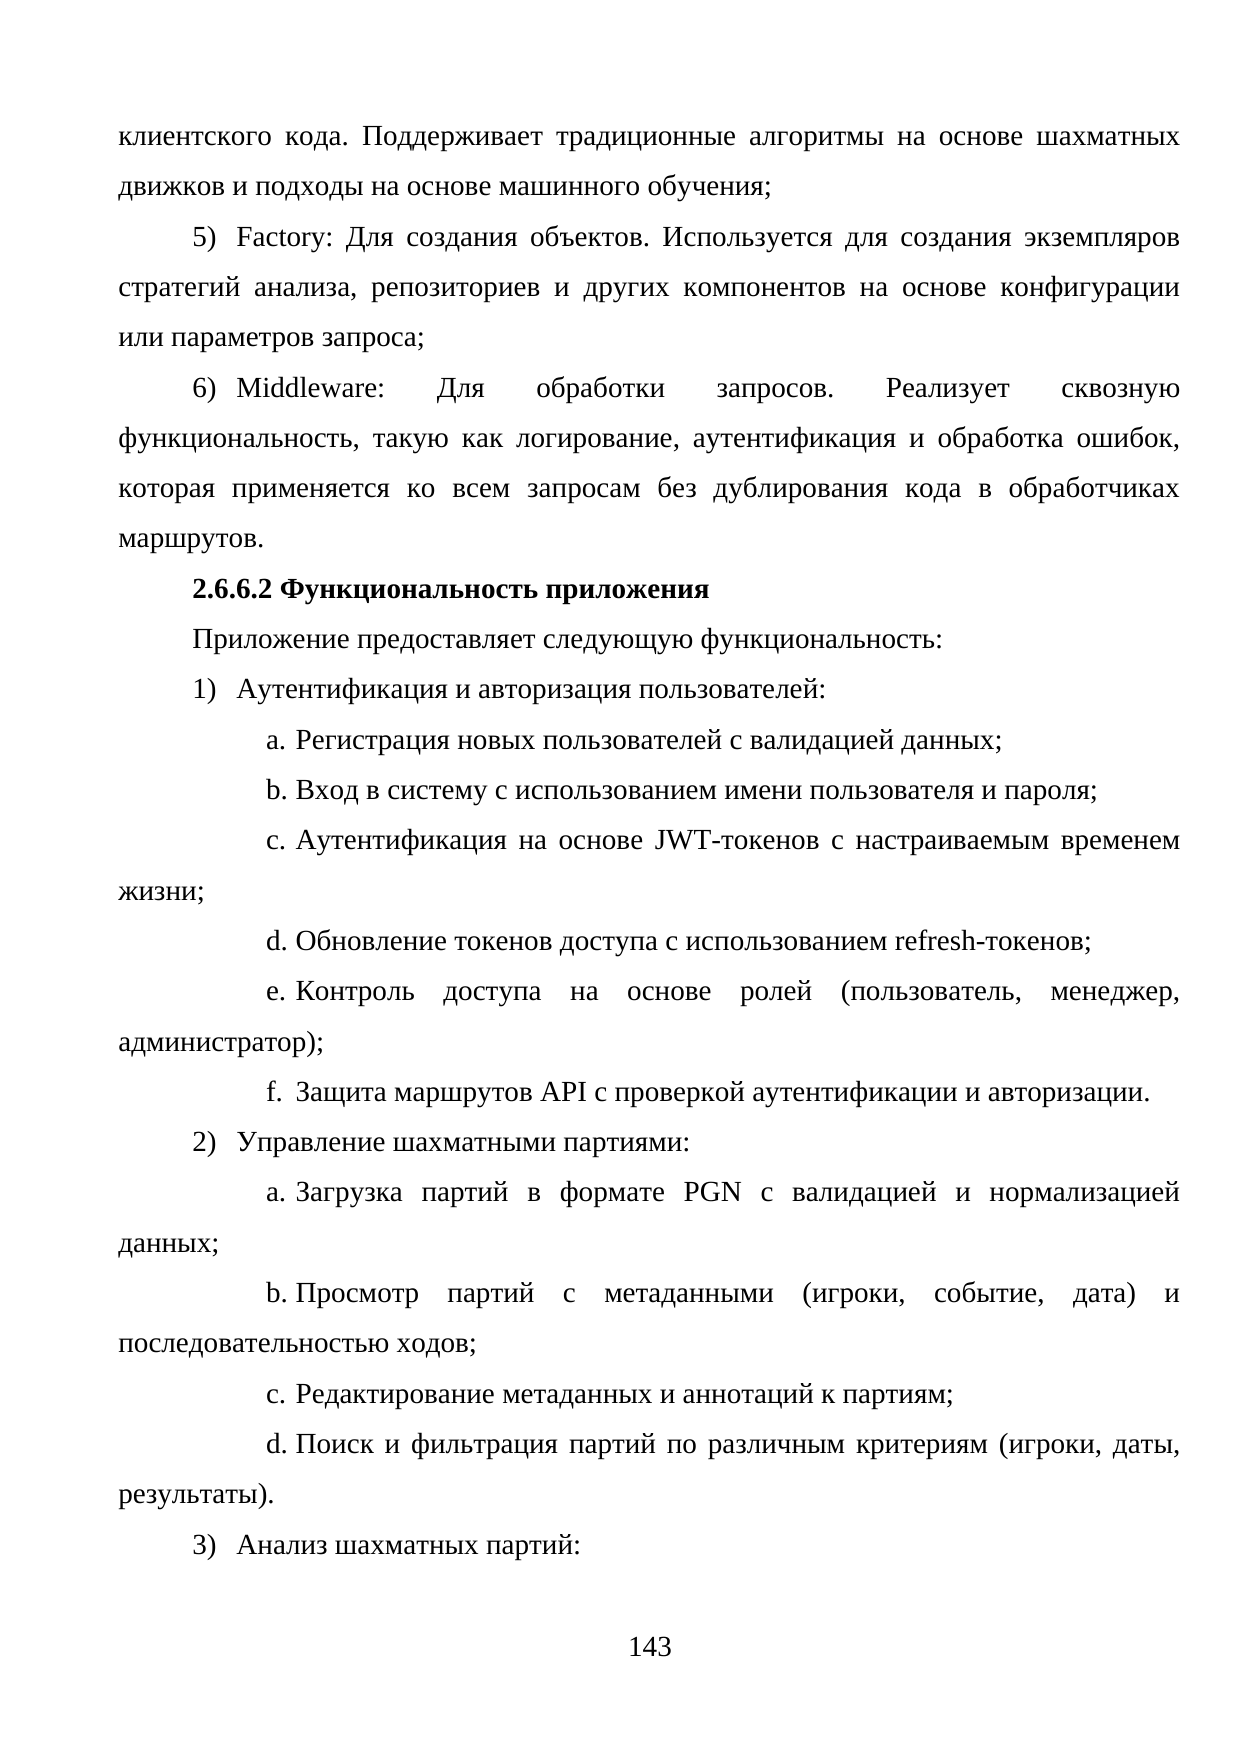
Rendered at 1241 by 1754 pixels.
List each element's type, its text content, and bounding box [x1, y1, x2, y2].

text Контроль доступа на основе ролей (пользователь, менеджер, администратор); [118, 973, 1181, 1057]
text Просмотр партий с метаданными (игроки, событие, дата) и последовательностью ходов; [118, 1275, 1181, 1359]
text Обновление токенов доступа с использованием refresh-токенов; [118, 923, 1181, 957]
list Аутентификация и авторизация пользователей: [118, 671, 1181, 705]
text Поиск и фильтрация партий по различным критериям (игроки, даты, результаты). [118, 1426, 1181, 1510]
text Редактирование метаданных и аннотаций к партиям; [118, 1376, 1181, 1409]
list Middleware: Для обработки запросов. Реализует сквозную функциональность, такую как логирование, аутентификация и обработка ошибок, которая применяется ко всем запросам без дублирования кода в обработчиках маршрутов. [118, 370, 1181, 554]
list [118, 118, 1181, 202]
text Защита маршрутов API с проверкой аутентификации и авторизации. [118, 1074, 1181, 1107]
text Регистрация новых пользователей с валидацией данных; [118, 722, 1181, 755]
list Factory: Для создания объектов. Используется для создания экземпляров стратегий анализа, репозиториев и других компонентов на основе конфигурации или параметров запроса; [118, 219, 1181, 353]
text Анализ шахматных партий: [118, 1527, 1181, 1560]
text Вход в систему с использованием имени пользователя и пароля; [118, 772, 1181, 806]
text Приложение предоставляет следующую функциональность: [118, 621, 1181, 655]
text Управление шахматными партиями: [118, 1124, 1181, 1158]
subtitle 2.6.6.2 Функциональность приложения [118, 571, 1181, 604]
text Аутентификация на основе JWT-токенов с настраиваемым временем жизни; [118, 822, 1181, 906]
text Загрузка партий в формате PGN с валидацией и нормализацией данных; [118, 1174, 1181, 1258]
